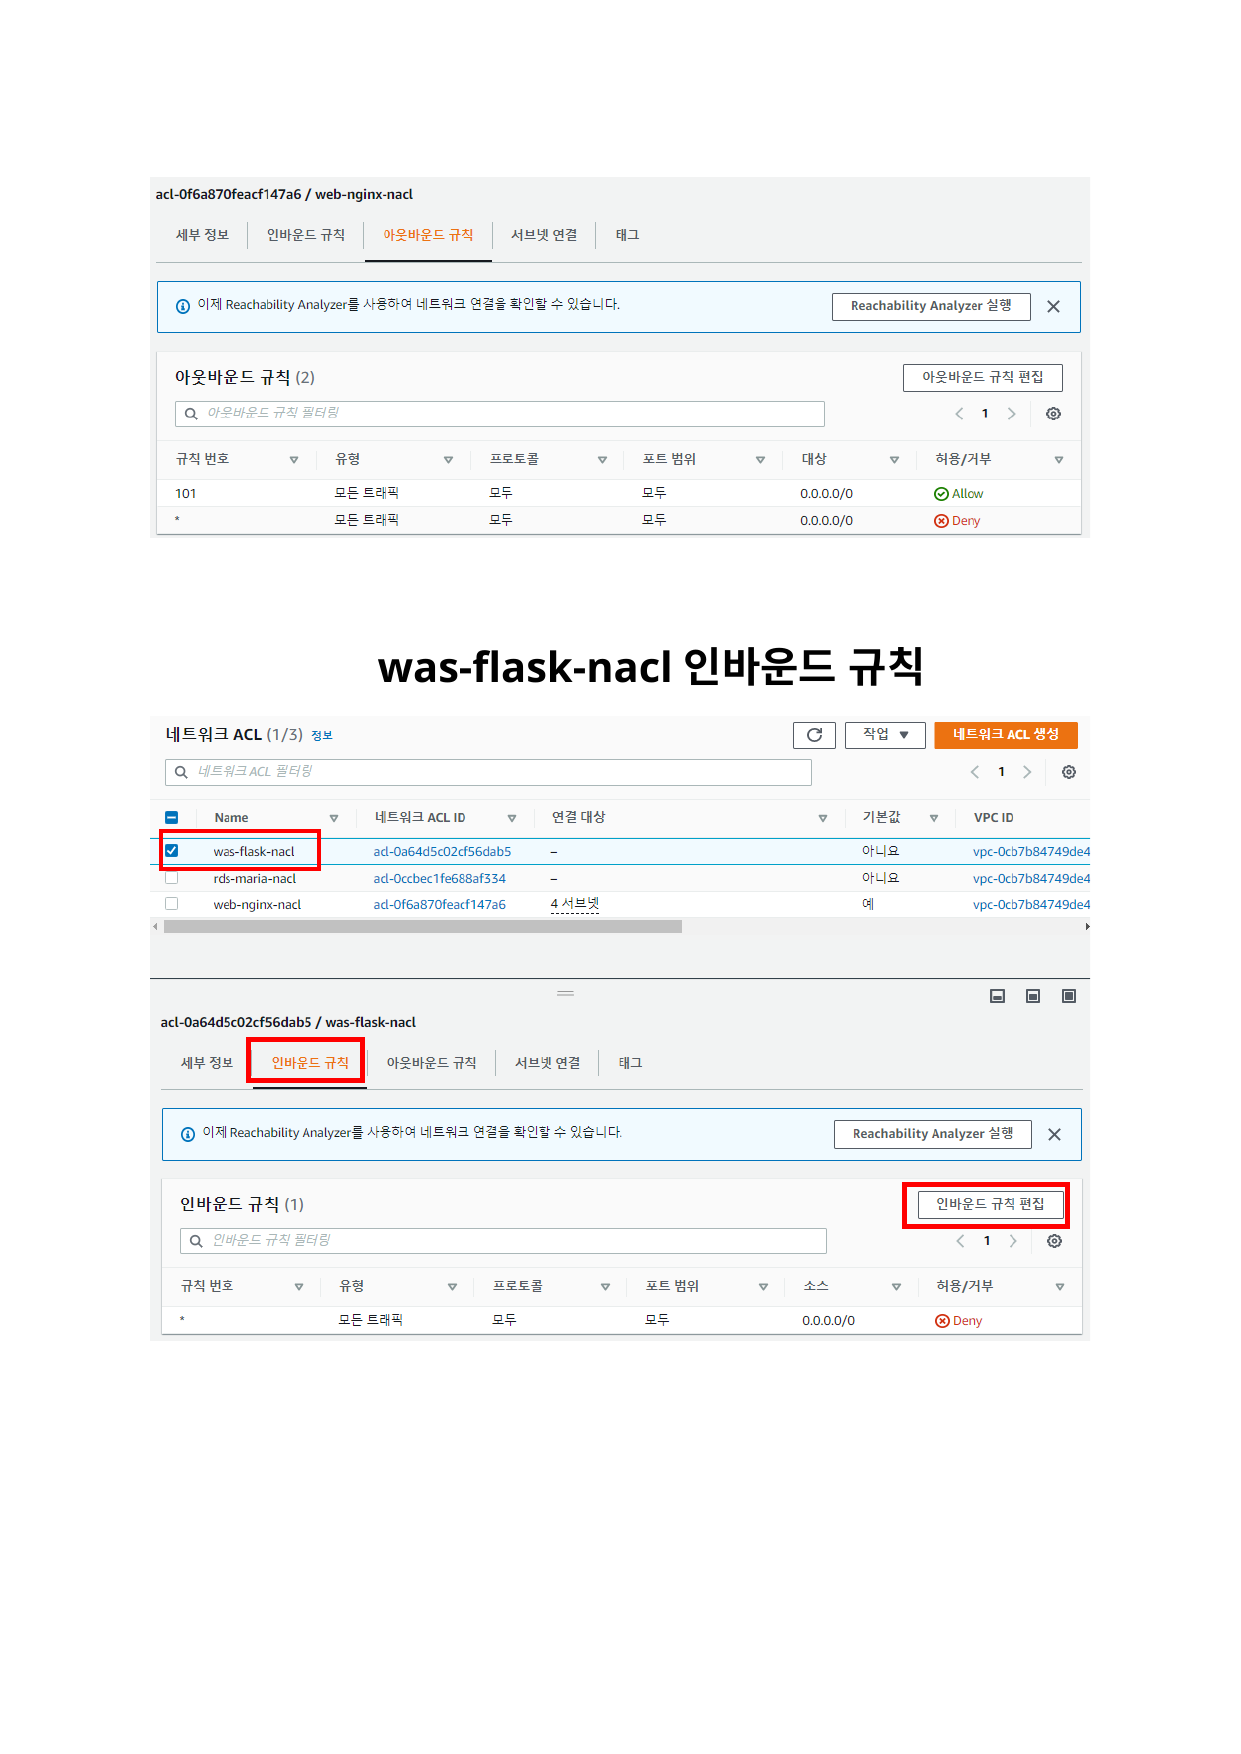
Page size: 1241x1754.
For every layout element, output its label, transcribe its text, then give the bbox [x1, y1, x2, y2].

picture [163, 840, 317, 863]
picture [150, 716, 1091, 837]
subtitle was-flask-nacl 인바운드 규칙 [212, 634, 1090, 695]
picture [321, 840, 1091, 863]
picture [163, 833, 317, 837]
picture [150, 866, 1091, 1341]
picture [150, 840, 159, 863]
picture [150, 177, 1091, 538]
